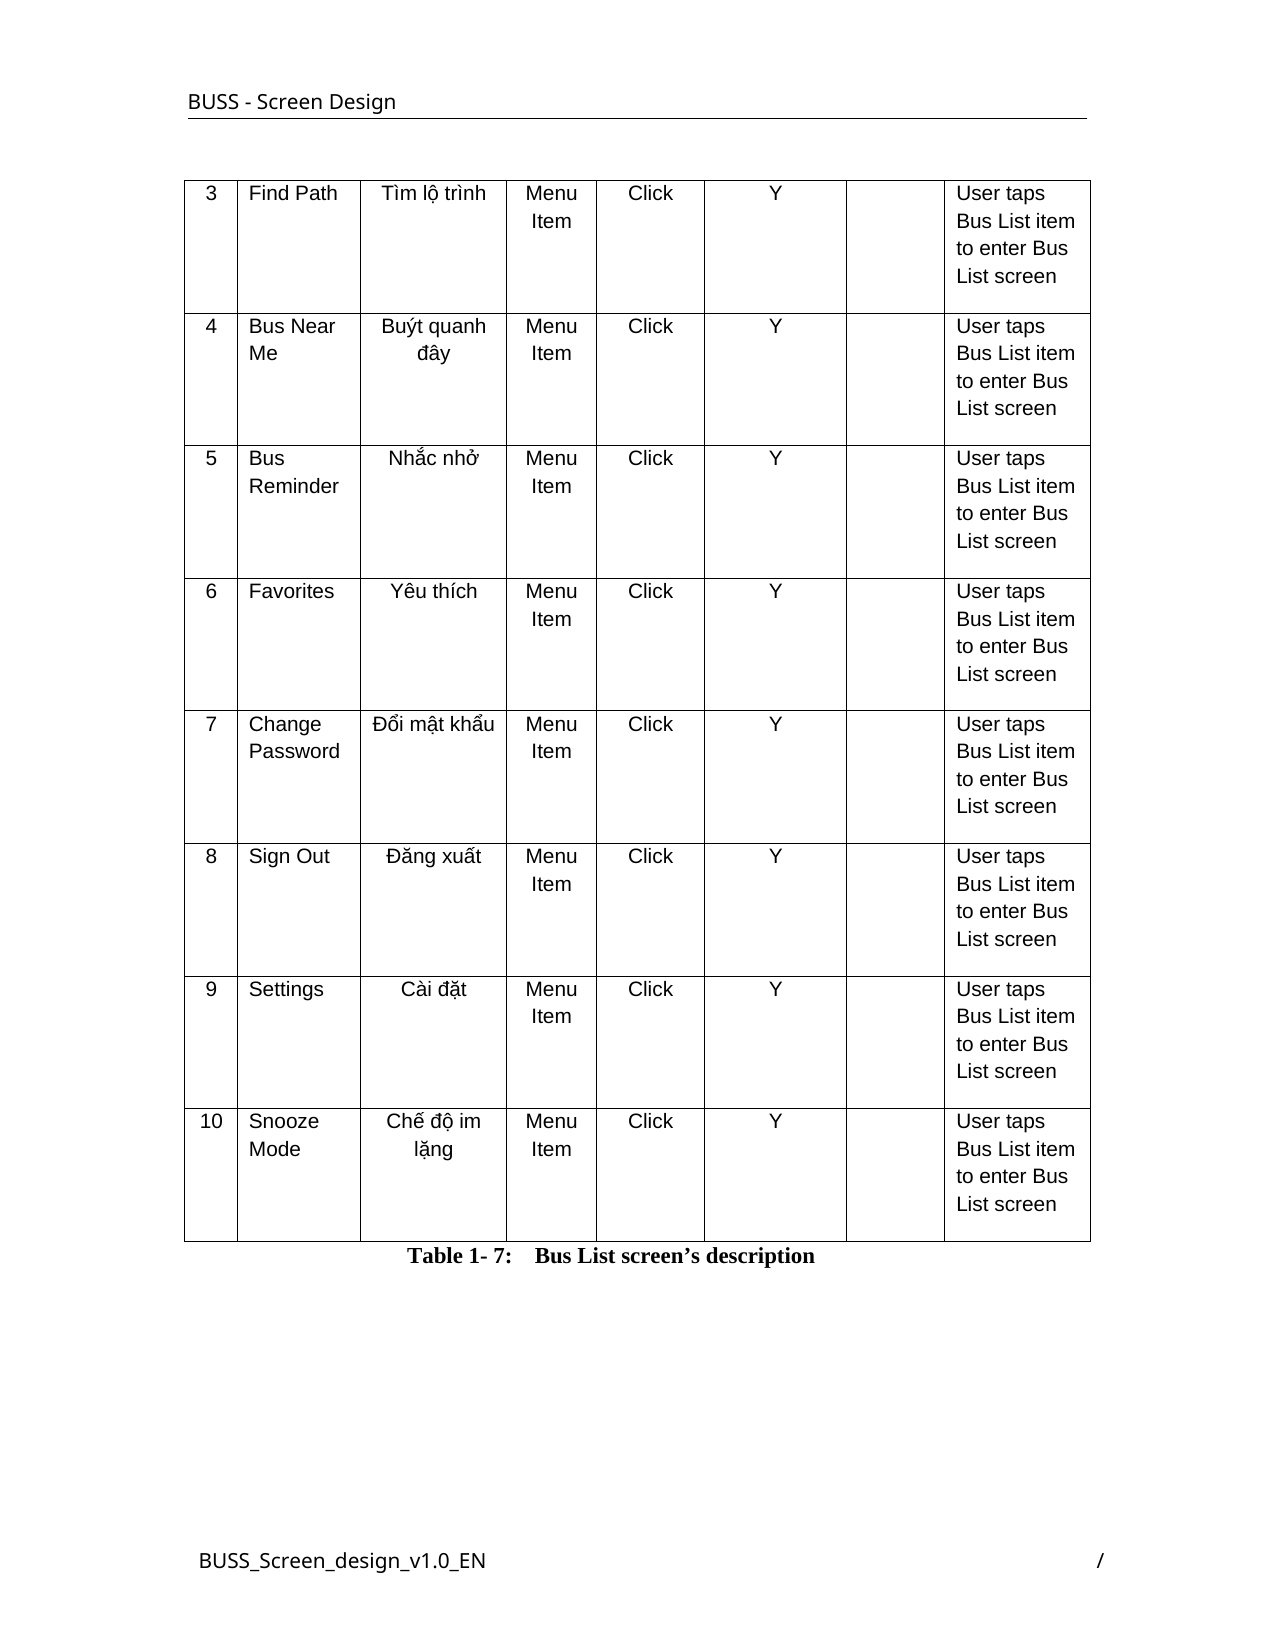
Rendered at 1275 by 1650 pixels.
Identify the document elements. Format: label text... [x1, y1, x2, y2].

table_cell Menu Item [507, 711, 596, 843]
table_cell Y [705, 314, 846, 445]
table_cell User taps Bus List item to enter Bus List screen [945, 446, 1090, 578]
table_cell Click [597, 579, 704, 710]
table_cell Chế độ im lặng [361, 1109, 506, 1241]
table_cell Y [705, 977, 846, 1108]
table_cell Find Path [238, 181, 360, 313]
table_cell Y [705, 181, 846, 313]
table_cell Buýt quanh đây [361, 314, 506, 445]
table_cell 10 [185, 1109, 237, 1241]
table_cell Click [597, 446, 704, 578]
table_cell Y [705, 711, 846, 843]
table_cell User taps Bus List item to enter Bus List screen [945, 977, 1090, 1108]
table_cell Favorites [238, 579, 360, 710]
table_cell Click [597, 1109, 704, 1241]
table_cell [847, 446, 944, 578]
table_cell 5 [185, 446, 237, 578]
table_cell Y [705, 1109, 846, 1241]
table_cell [847, 711, 944, 843]
table_cell Menu Item [507, 1109, 596, 1241]
table_cell 8 [185, 844, 237, 976]
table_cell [945, 181, 1090, 313]
table_cell Menu Item [507, 977, 596, 1108]
table_cell User taps Bus List item to enter Bus List screen [945, 579, 1090, 710]
table_cell Đổi mật khẩu [361, 711, 506, 843]
table_cell [847, 579, 944, 710]
table_cell Click [597, 844, 704, 976]
table_cell Cài đặt [361, 977, 506, 1108]
table_cell Bus Near Me [238, 314, 360, 445]
table_cell User taps Bus List item to enter Bus List screen [945, 844, 1090, 976]
table_cell Bus Reminder [238, 446, 360, 578]
table_cell Settings [238, 977, 360, 1108]
table_cell 6 [185, 579, 237, 710]
table_cell Menu Item [507, 446, 596, 578]
table_cell User taps Bus List item to enter Bus List screen [945, 1109, 1090, 1241]
table_cell Đăng xuất [361, 844, 506, 976]
table_cell Y [705, 446, 846, 578]
table_cell 7 [185, 711, 237, 843]
table_cell [847, 844, 944, 976]
table_cell Y [705, 579, 846, 710]
table_cell Click [597, 977, 704, 1108]
list Bus List screen’s description [187, 1242, 1087, 1268]
table_cell [847, 181, 944, 313]
table_cell Nhắc nhở [361, 446, 506, 578]
table_cell Yêu thích [361, 579, 506, 710]
table_cell Tìm lộ trình [361, 181, 506, 313]
table_cell [847, 977, 944, 1108]
table_cell 4 [185, 314, 237, 445]
table_cell Change Password [238, 711, 360, 843]
table_cell User taps Bus List item to enter Bus List screen [945, 711, 1090, 843]
table_cell [847, 1109, 944, 1241]
table_cell Click [597, 314, 704, 445]
table_cell Y [705, 844, 846, 976]
table_cell Menu Item [507, 844, 596, 976]
table_cell Snooze Mode [238, 1109, 360, 1241]
table_cell Menu Item [507, 579, 596, 710]
table_cell Click [597, 181, 704, 313]
table_cell Menu Item [507, 314, 596, 445]
table_cell Menu Item [507, 181, 596, 313]
table_cell 3 [185, 181, 237, 313]
table_cell 9 [185, 977, 237, 1108]
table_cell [945, 314, 1090, 445]
table_cell Sign Out [238, 844, 360, 976]
table_cell [847, 314, 944, 445]
table_cell Click [597, 711, 704, 843]
